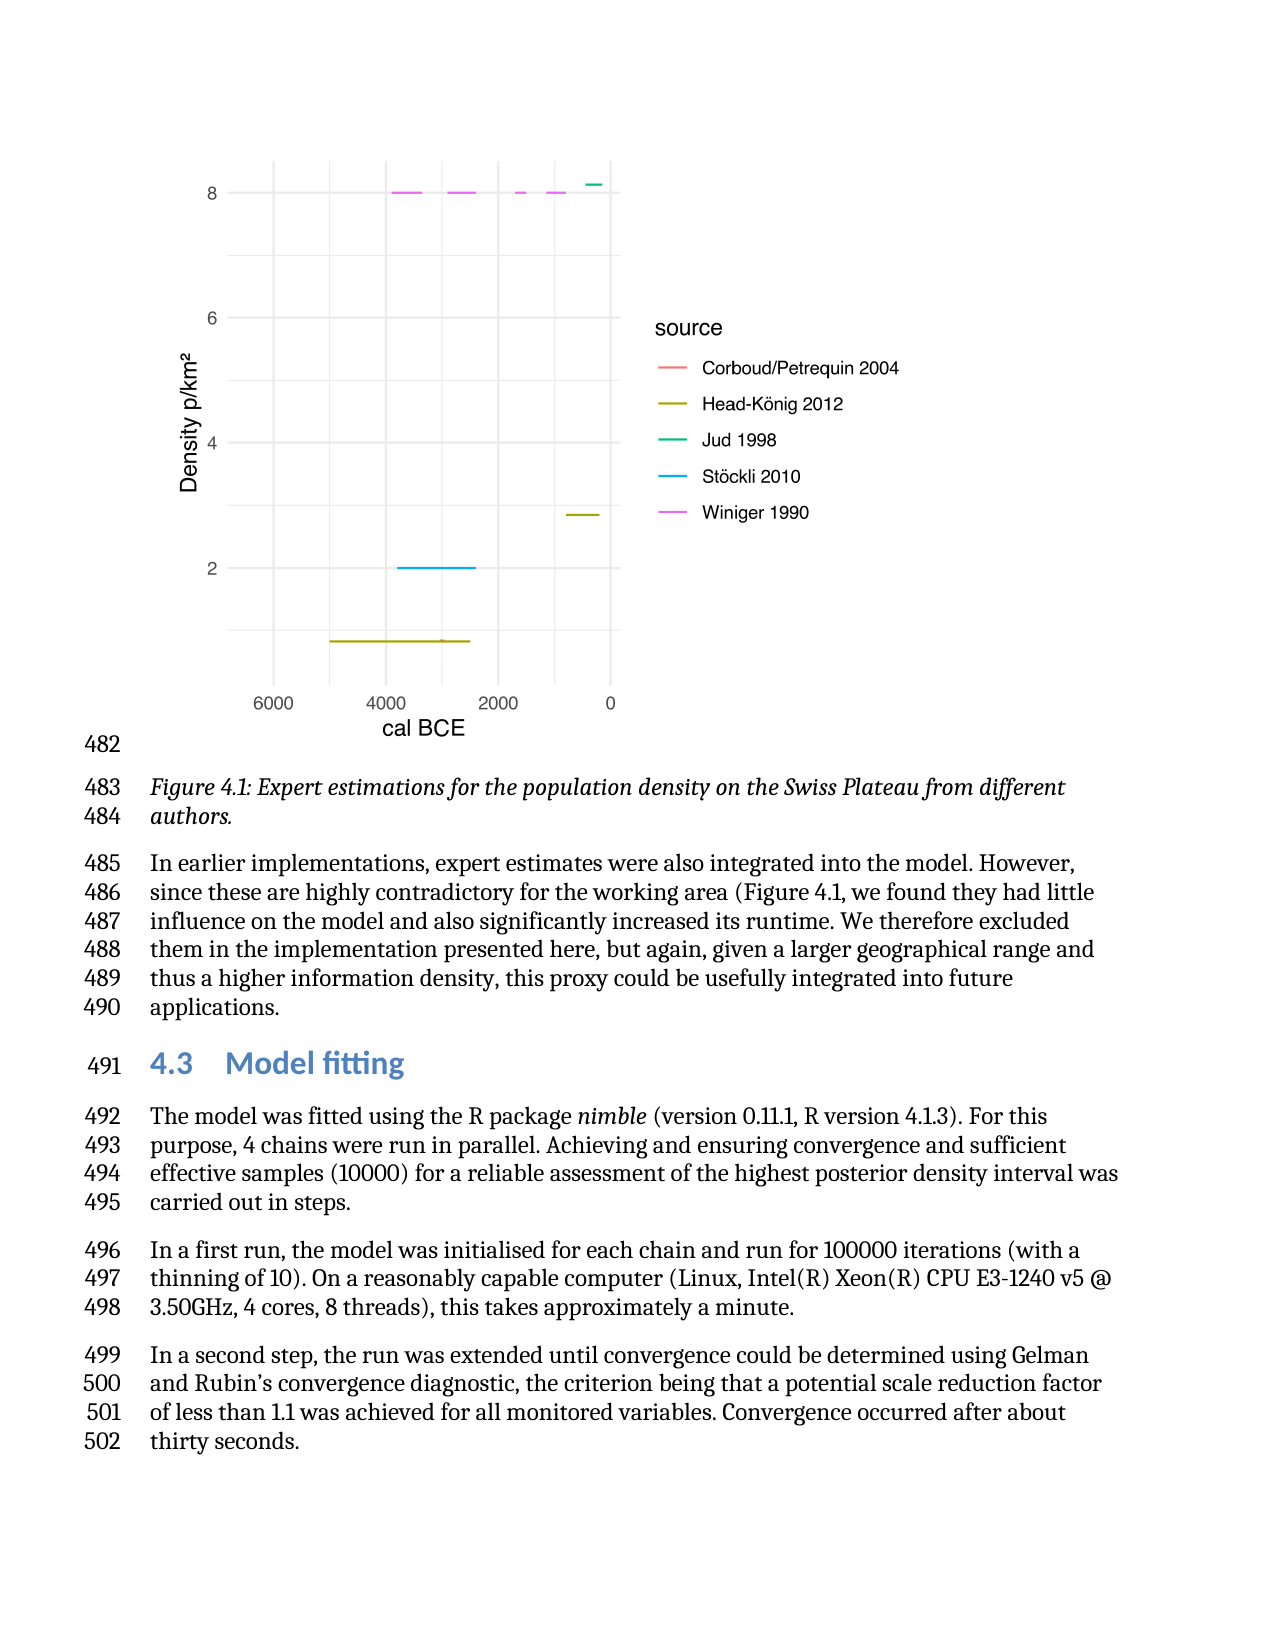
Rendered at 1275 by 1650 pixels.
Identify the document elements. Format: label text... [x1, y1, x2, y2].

text Figure 4.1: Expert estimations for the population density on the Swiss Plateau from different authors. [150, 773, 1125, 830]
text In a first run, the model was initialised for each chain and run for 100000 iterations (with a thinning of 10). On a reasonably capable computer (Linux, Intel(R) Xeon(R) CPU E3-1240 v5 @ 3.50GHz, 4 cores, 8 threads), this takes approximately a minute. [150, 1236, 1125, 1322]
picture [168, 150, 922, 752]
text In earlier implementations, expert estimates were also integrated into the model. However, since these are highly contradictory for the working area (Figure 4.1, we found they had little influence on the model and also significantly increased its runtime. We therefore excluded them in the implementation presented here, but again, given a larger geographical range and thus a higher information density, this proxy could be usefully integrated into future applications. [150, 849, 1125, 1022]
text The model was fitted using the R package nimble (version 0.11.1, R version 4.1.3). For this purpose, 4 chains were run in parallel. Achieving and ensuring convergence and sufficient effective samples (10000) for a reliable assessment of the highest posterior density interval was carried out in steps. [150, 1102, 1125, 1217]
text In a second step, the run was extended until convergence could be determined using Gelman and Rubin’s convergence diagnostic, the criterion being that a potential scale reduction factor of less than 1.1 was achieved for all monitored variables. Convergence occurred after about thirty seconds. [150, 1341, 1125, 1456]
subtitle 4.3 Model fitting [150, 1042, 1125, 1083]
